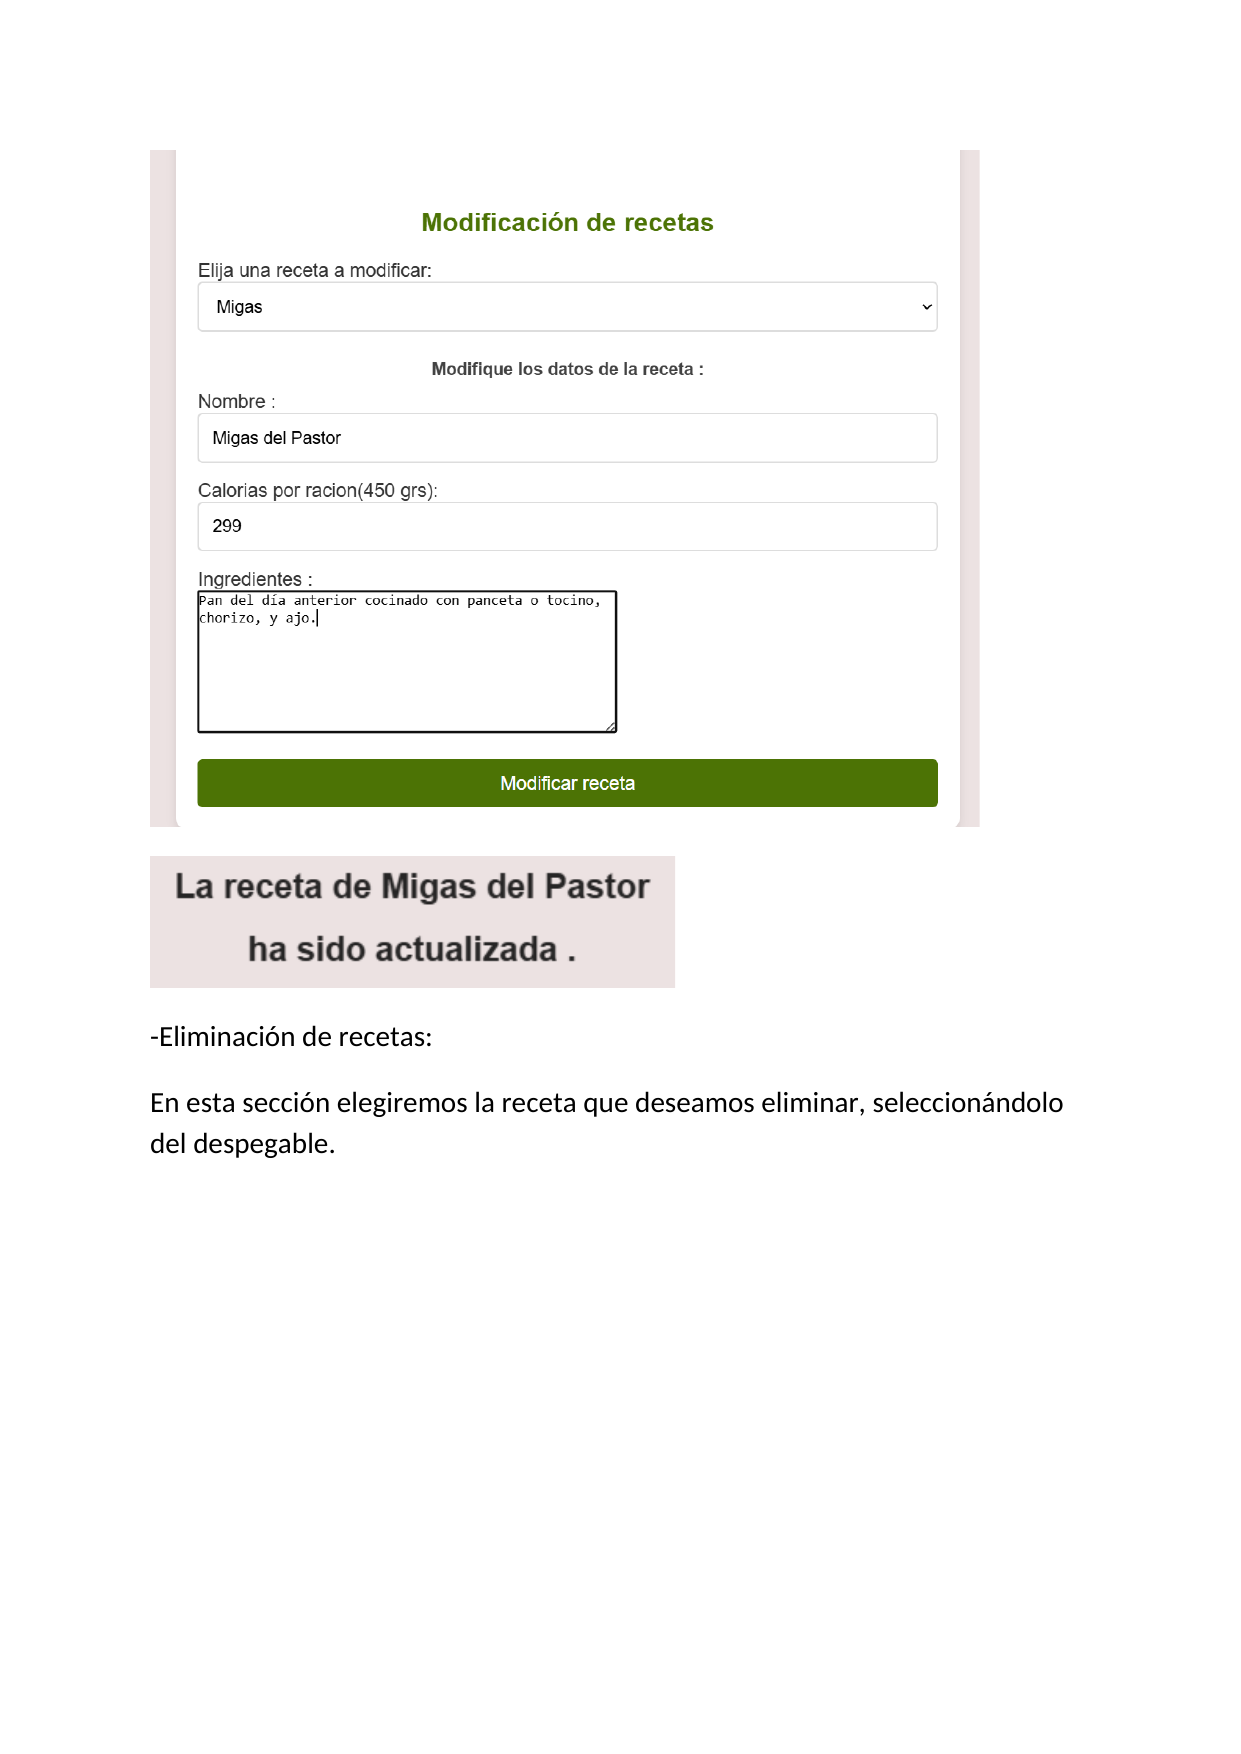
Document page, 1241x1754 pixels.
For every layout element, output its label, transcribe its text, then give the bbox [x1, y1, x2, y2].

text -Eliminación de recetas: [150, 1018, 1090, 1053]
text En esta sección elegiremos la receta que deseamos eliminar, seleccionándolo del despegable. [150, 1084, 1090, 1160]
picture [150, 856, 675, 988]
picture [150, 150, 980, 827]
